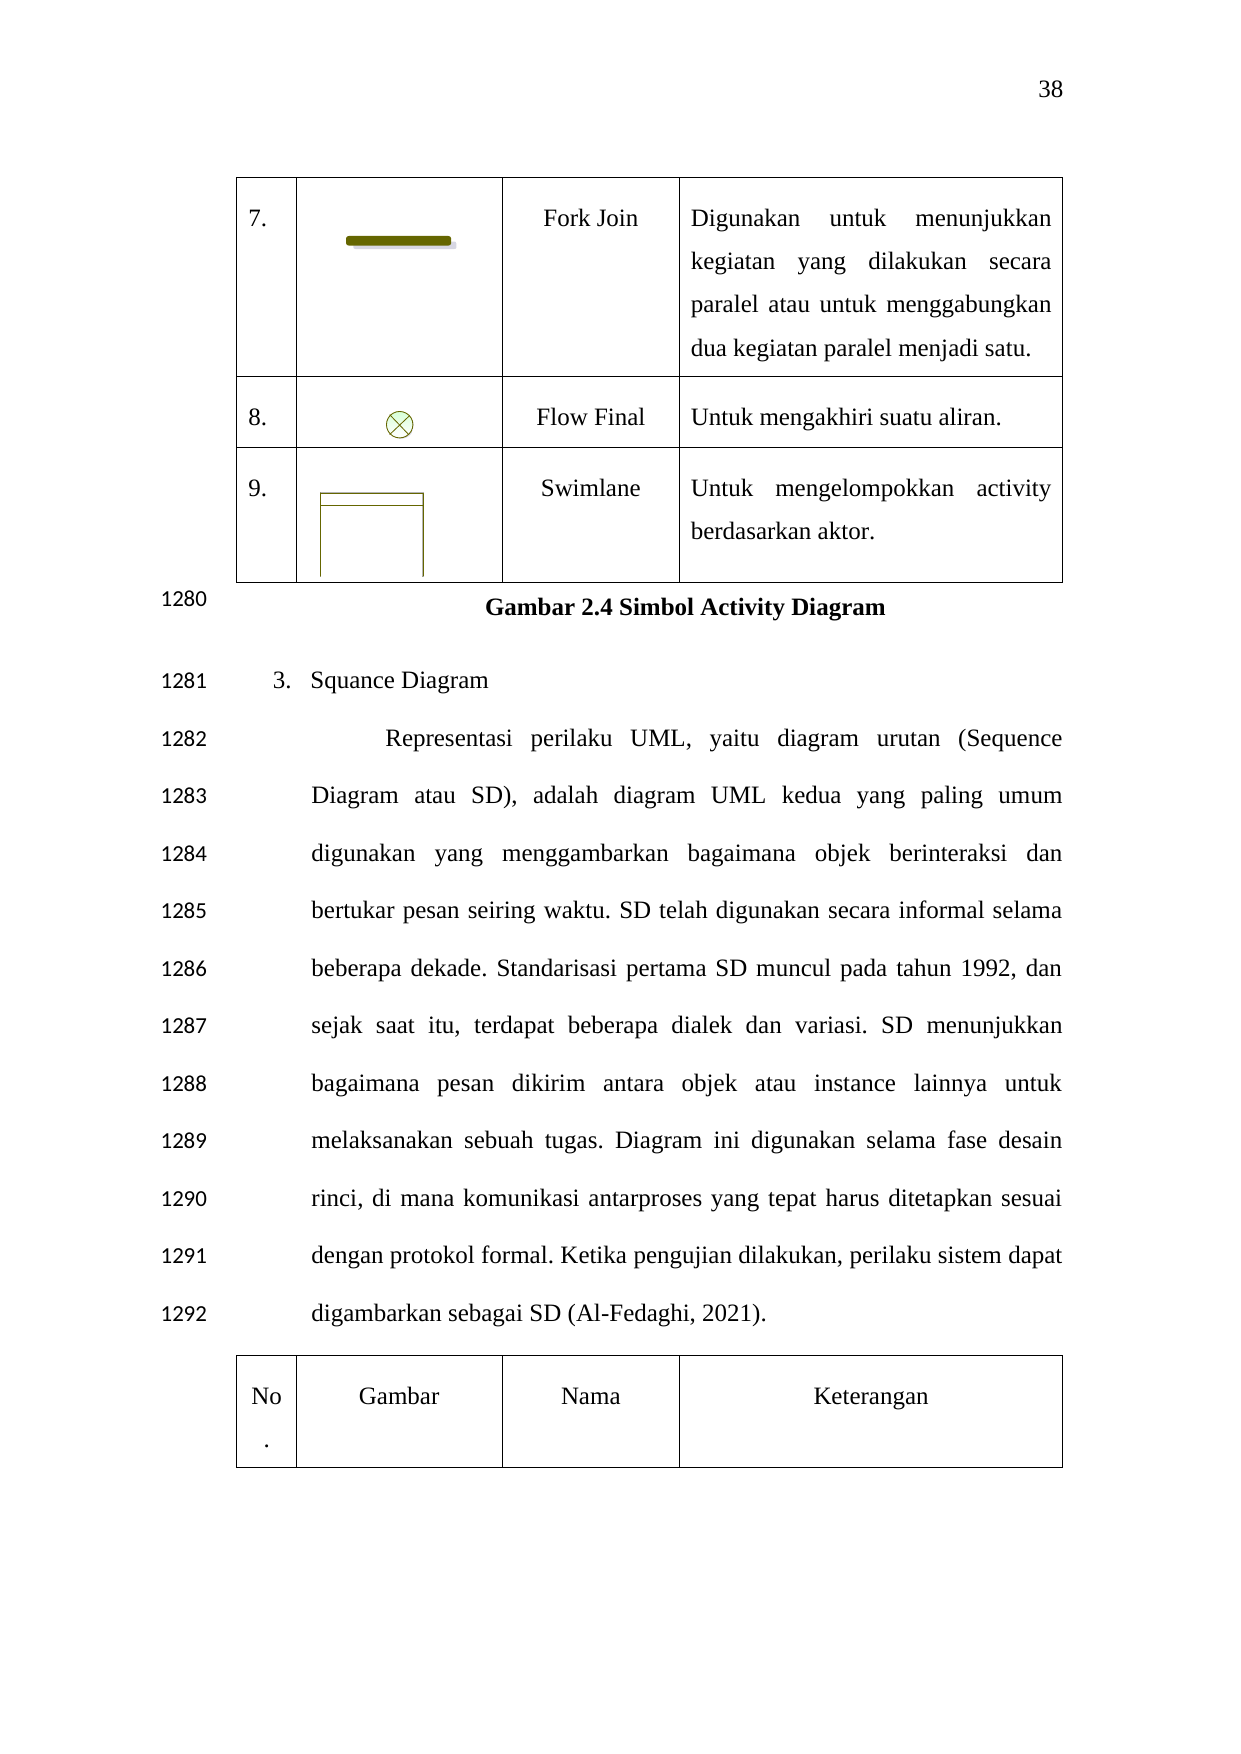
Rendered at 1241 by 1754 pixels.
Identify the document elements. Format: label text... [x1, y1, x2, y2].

table_header No. [237, 1356, 296, 1467]
table_cell 9. [237, 448, 296, 582]
table_header Nama [503, 1356, 679, 1467]
table_cell 7. [237, 178, 296, 376]
table_cell 8. [237, 377, 296, 447]
table_cell Fork Join [503, 178, 679, 376]
table_cell Flow Final [503, 377, 679, 447]
table_header Keterangan [680, 1356, 1062, 1467]
table_cell [297, 377, 502, 447]
table_header Gambar [297, 1356, 502, 1467]
table_cell Untuk mengelompokkan activity berdasarkan aktor. [680, 448, 1062, 582]
table_cell Untuk mengakhiri suatu aliran. [680, 377, 1062, 447]
list Squance Diagram [273, 665, 1063, 694]
table_cell [297, 448, 502, 582]
table_cell [297, 178, 502, 376]
table_cell Swimlane [503, 448, 679, 582]
text Representasi perilaku UML, yaitu diagram urutan (Sequence Diagram atau SD), adalah diagram UML kedua yang paling umum digunakan yang menggambarkan bagaimana objek berinteraksi dan bertukar pesan seiring waktu. SD telah digunakan secara informal selama beberapa dekade. Standarisasi pertama SD muncul pada tahun 1992, dan sejak saat itu, terdapat beberapa dialek dan variasi. SD menunjukkan bagaimana pesan dikirim antara objek atau instance lainnya untuk melaksanakan sebuah tugas. Diagram ini digunakan selama fase desain rinci, di mana komunikasi antarproses yang tepat harus ditetapkan sesuai dengan protokol formal. Ketika pengujian dilakukan, perilaku sistem dapat digambarkan sebagai SD [311, 723, 1063, 1326]
table_cell Digunakan untuk menunjukkan kegiatan yang dilakukan secara paralel atau untuk menggabungkan dua kegiatan paralel menjadi satu. [680, 178, 1062, 376]
